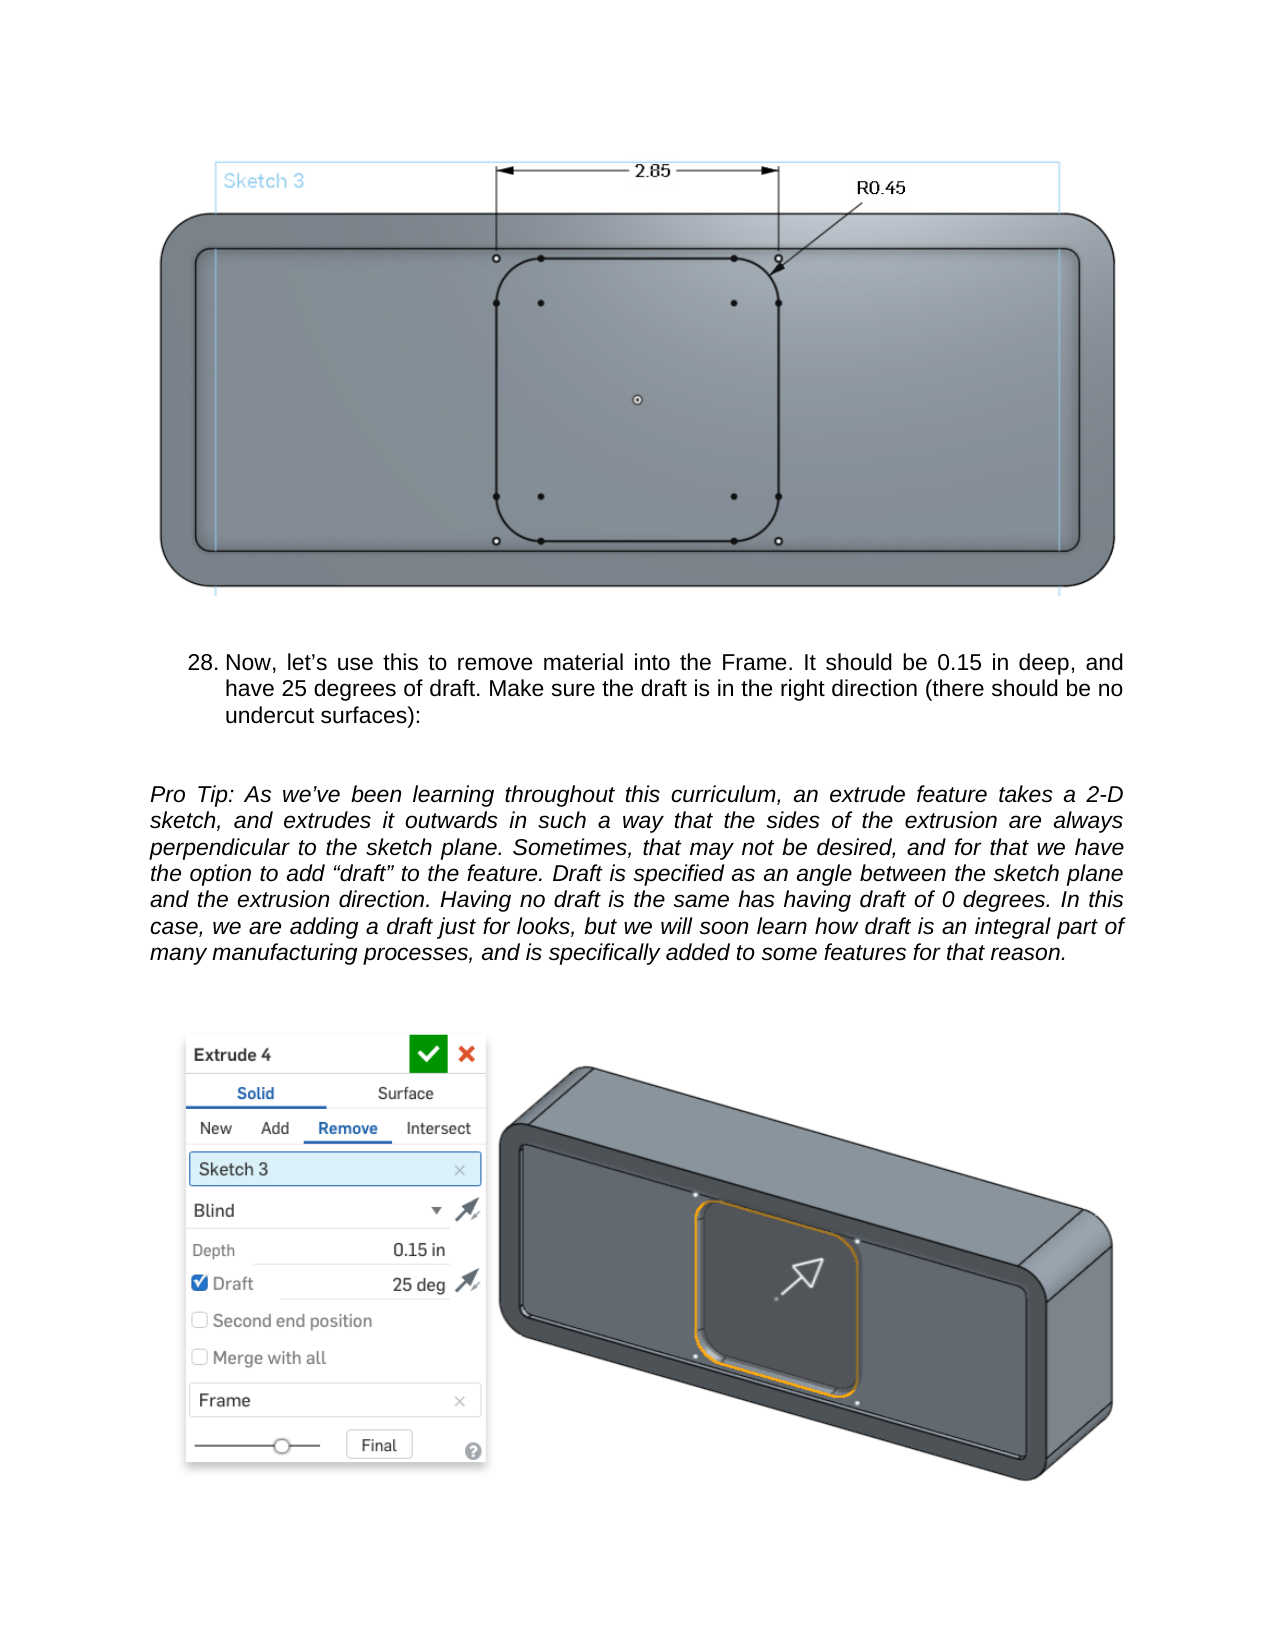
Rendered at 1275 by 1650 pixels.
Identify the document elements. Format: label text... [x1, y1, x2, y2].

picture [150, 150, 1125, 596]
list Now, let’s use this to remove material into the Frame. It should be 0.15 in deep, and have 25 degrees of draft. Make sure the draft is in the right direction (there should be no undercut surfaces): [187, 649, 1125, 728]
picture [150, 1018, 1125, 1497]
text Pro Tip: As we’ve been learning throughout this curriculum, an extrude feature takes a 2-D sketch, and extrudes it outwards in such a way that the sides of the extrusion are always perpendicular to the sketch plane. Sometimes, that may not be desired, and for that we have the option to add “draft” to the feature. Draft is specified as an angle between the sketch plane and the extrusion direction. Having no draft is the same has having draft of 0 degrees. In this case, we are adding a draft just for looks, but we will soon learn how draft is an integral part of many manufacturing processes, and is specifically added to some features for that reason. [150, 781, 1125, 965]
